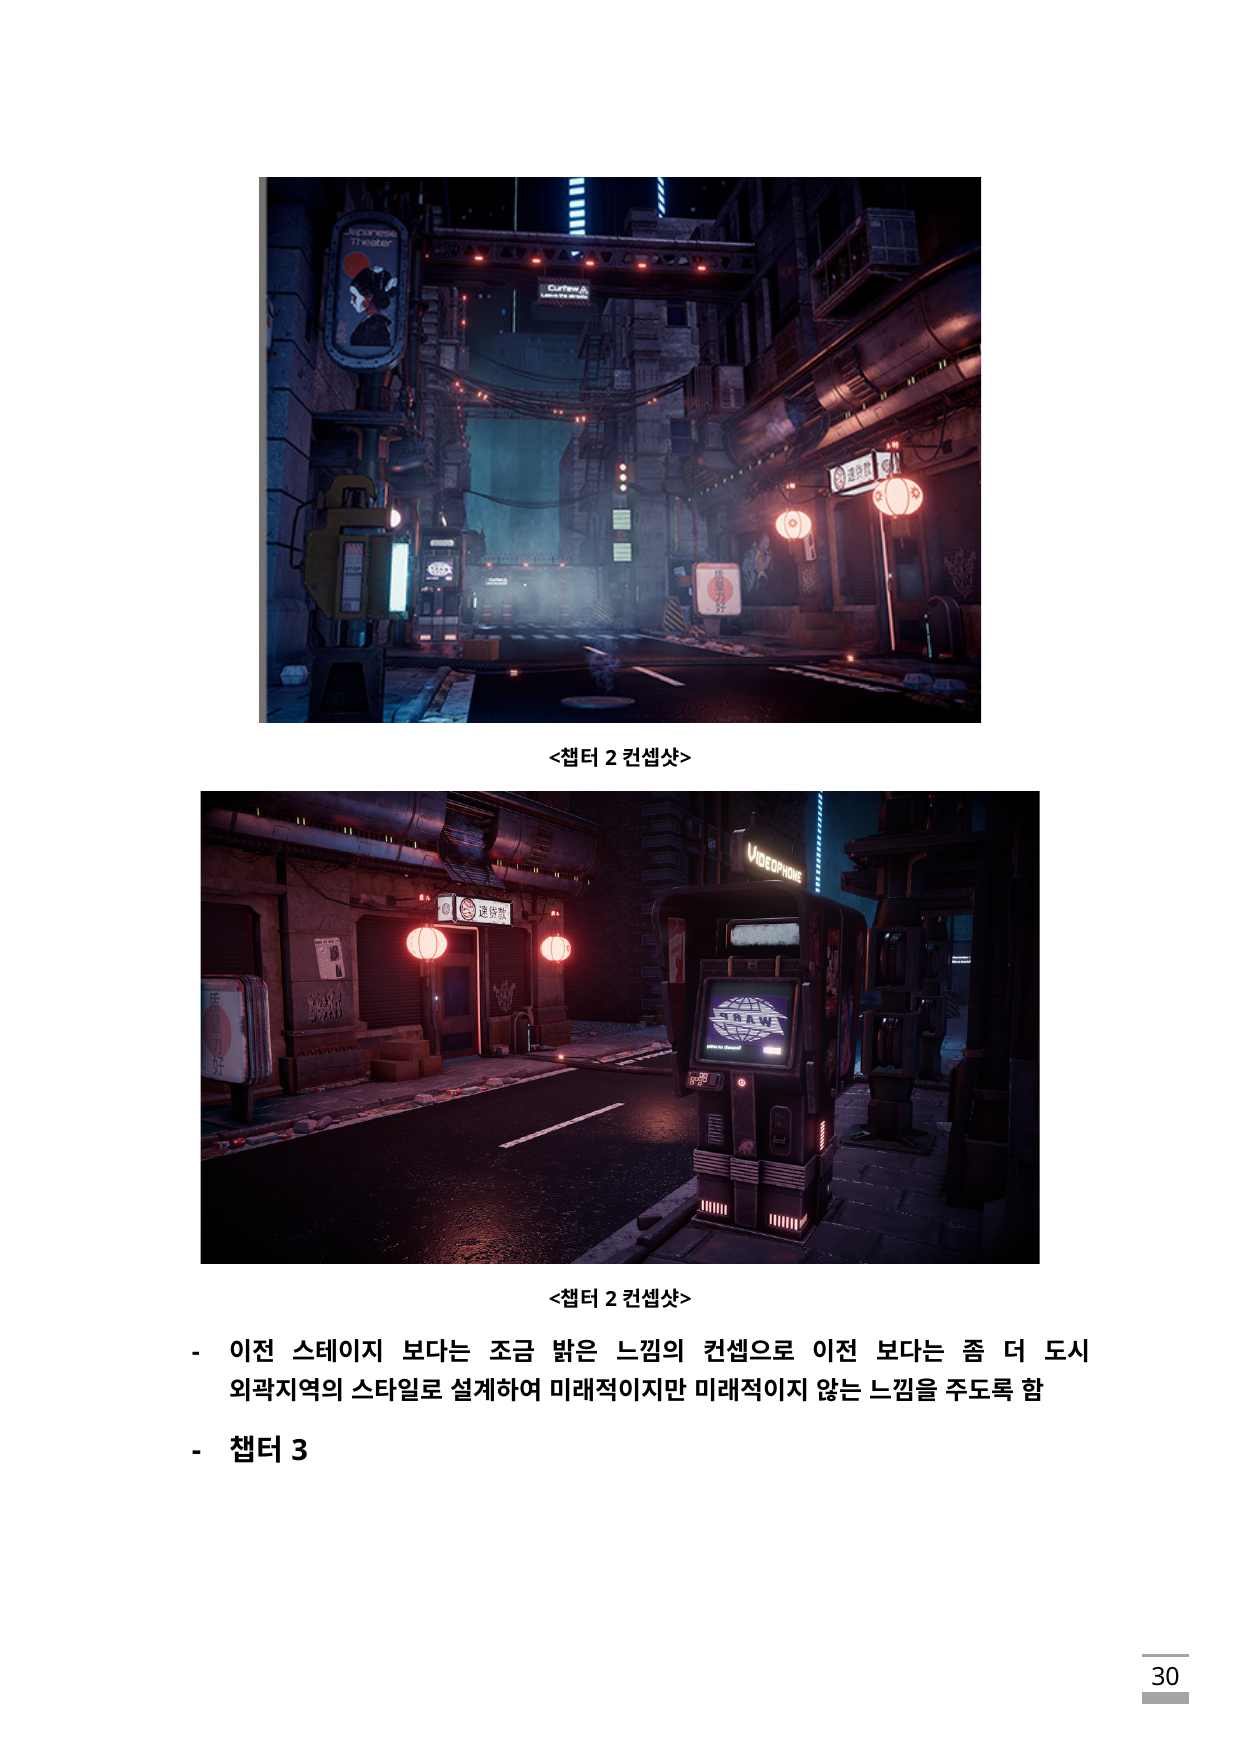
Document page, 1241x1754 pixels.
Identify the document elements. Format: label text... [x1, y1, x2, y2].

list 이전 스테이지 보다는 조금 밝은 느낌의 컨셉으로 이전 보다는 좀 더 도시 외곽지역의 스타일로 설계하여 미래적이지만 미래적이지 않는 느낌을 주도록 함 [192, 1331, 1090, 1407]
text <챕터 2 컨셉샷> [150, 742, 1090, 772]
text <챕터 2 컨셉샷> [150, 1282, 1090, 1312]
list 챕터 3 [192, 1426, 1090, 1468]
picture [259, 177, 982, 723]
picture [200, 791, 1040, 1264]
